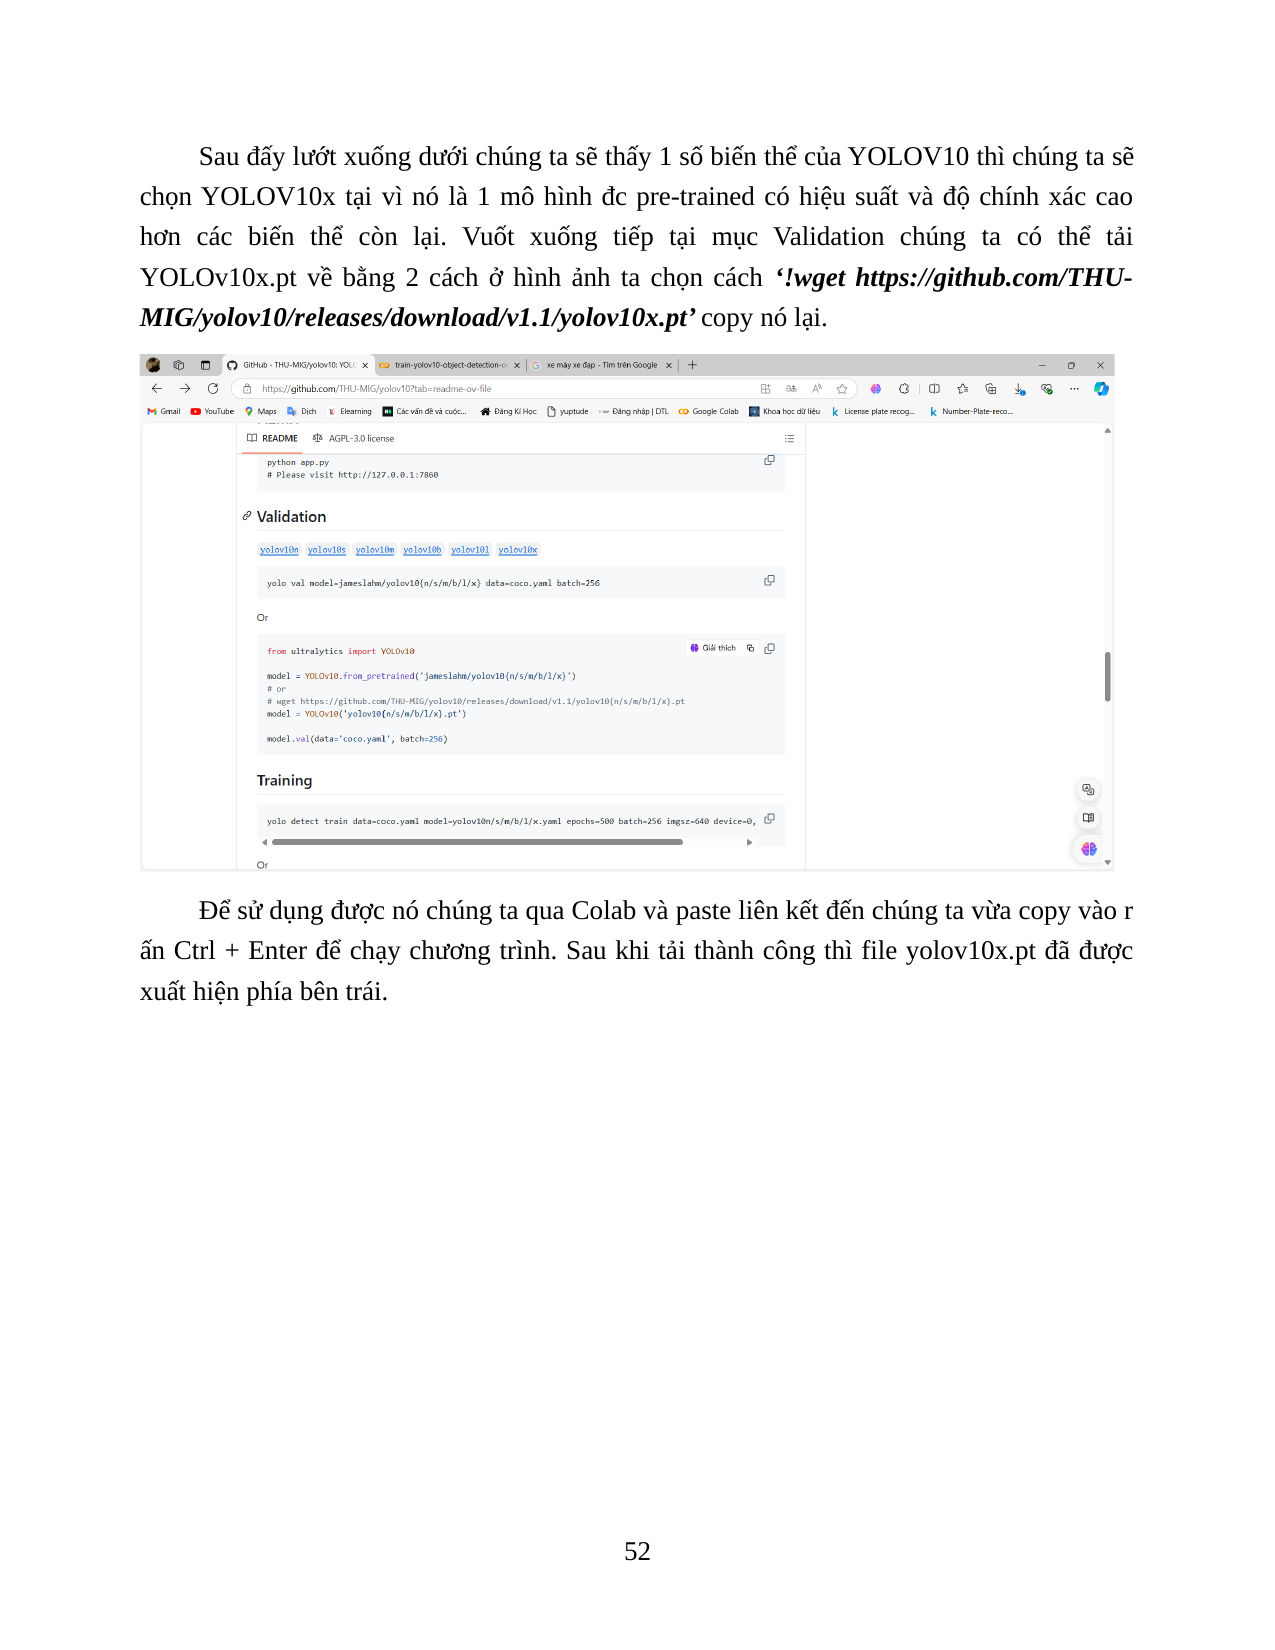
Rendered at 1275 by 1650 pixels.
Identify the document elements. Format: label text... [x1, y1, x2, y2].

text Để sử dụng được nó chúng ta qua Colab và paste liên kết đến chúng ta vừa copy vào r ấn Ctrl + Enter để chạy chương trình. Sau khi tải thành công thì file yolov10x.pt đã được xuất hiện phía bên trái. [139, 894, 1135, 1006]
text Sau đấy lướt xuống dưới chúng ta sẽ thấy 1 số biến thể của YOLOV10 thì chúng ta sẽ chọn YOLOV10x tại vì nó là 1 mô hình đc pre-trained có hiệu suất và độ chính xác cao hơn các biến thể còn lại. Vuốt xuống tiếp tại mục Validation chúng ta có thể tải YOLOv10x.pt về bằng 2 cách ở hình ảnh ta chọn cách ‘!wget https://github.com/THU-MIG/yolov10/releases/download/v1.1/yolov10x.pt’ copy nó lại. [139, 139, 1135, 332]
picture [139, 354, 1115, 872]
